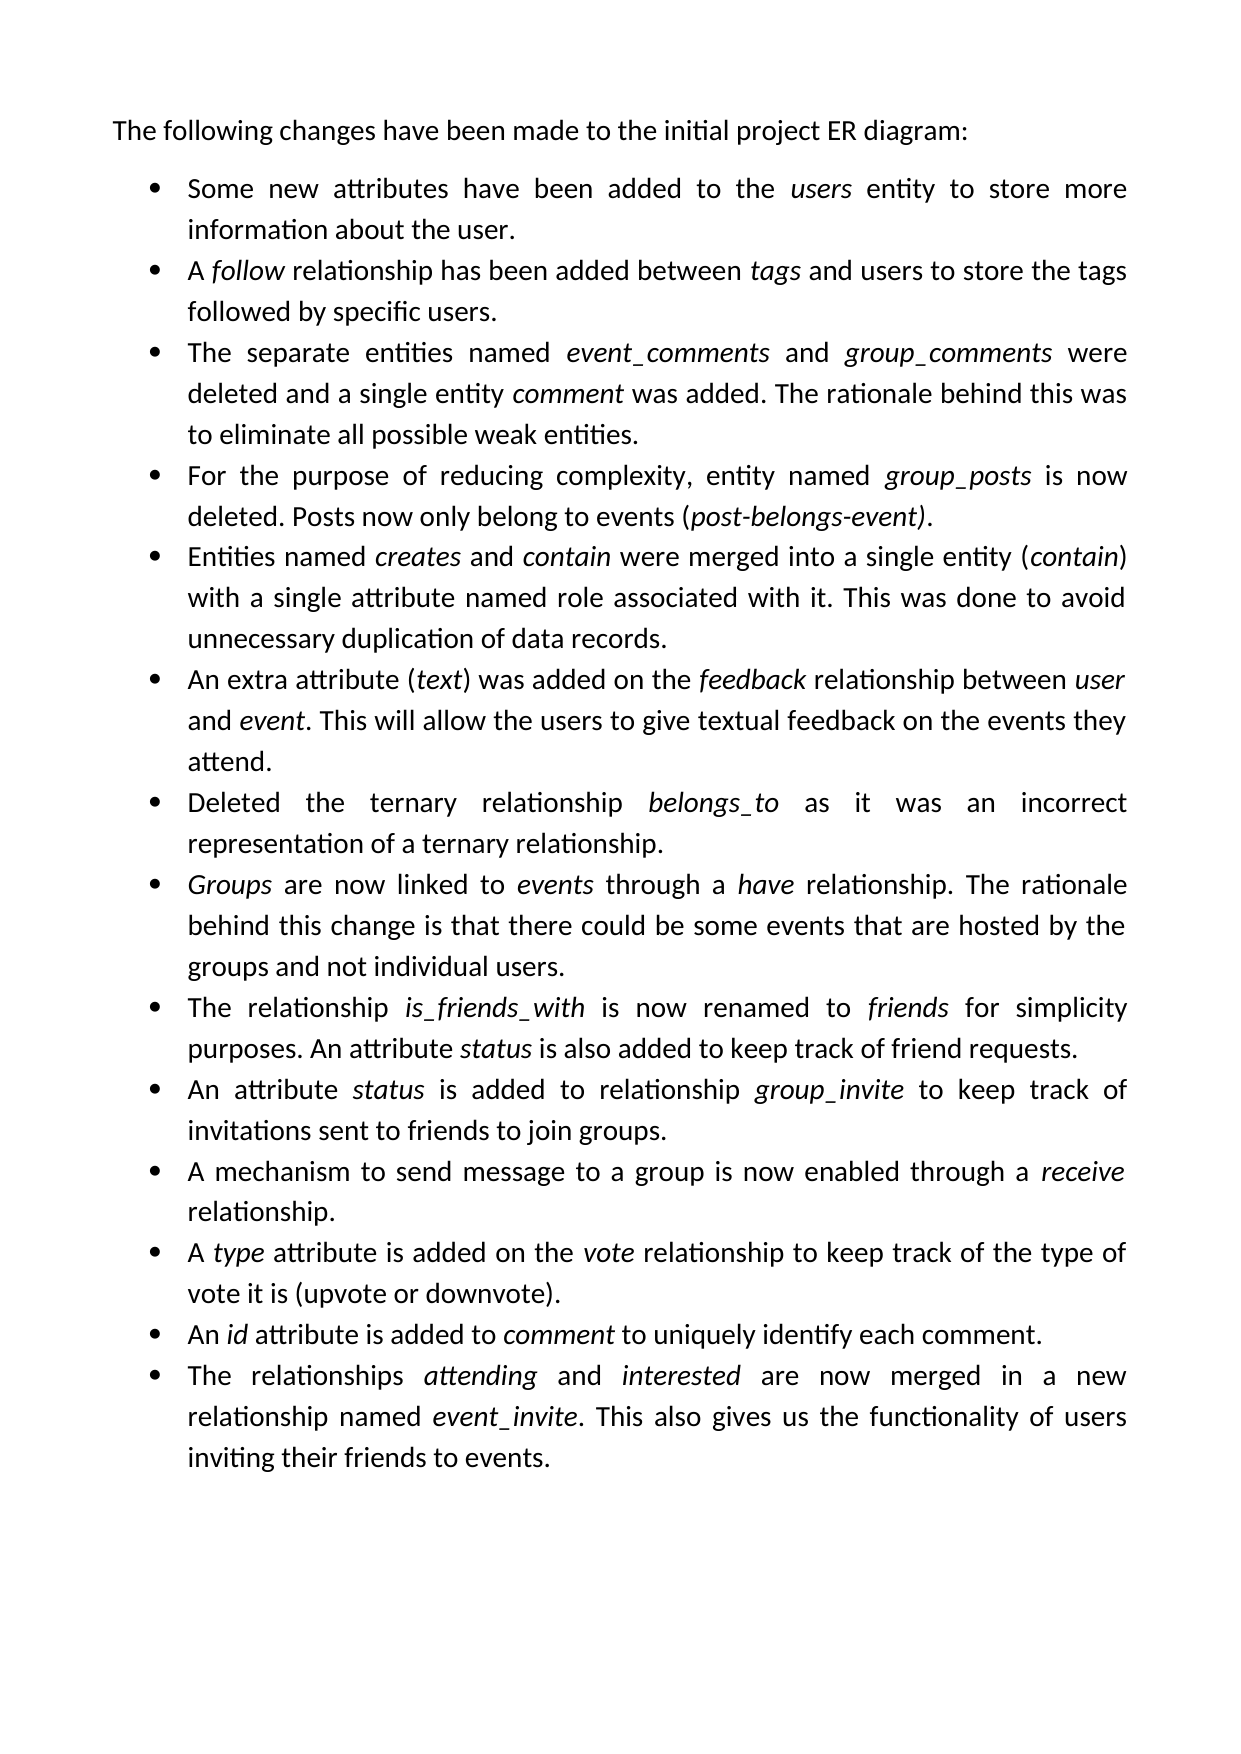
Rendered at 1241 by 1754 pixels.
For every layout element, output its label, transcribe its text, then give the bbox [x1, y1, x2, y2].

list Some new attributes have been added to the users entity to store more information about the user. [150, 170, 1128, 247]
list The relationships attending and interested are now merged in a new relationship named event_invite. This also gives us the functionality of users inviting their friends to events. [150, 1357, 1128, 1475]
list An attribute status is added to relationship group_invite to keep track of invitations sent to friends to join groups. [150, 1071, 1128, 1147]
list Groups are now linked to events through a have relationship. The rationale behind this change is that there could be some events that are hosted by the groups and not individual users. [150, 866, 1128, 983]
list Entities named creates and contain were merged into a single entity (contain) with a single attribute named role associated with it. This was done to avoid unnecessary duplication of data records. [150, 538, 1128, 656]
list A follow relationship has been added between tags and users to store the tags followed by specific users. [150, 252, 1128, 328]
list The separate entities named event_comments and group_comments were deleted and a single entity comment was added. The rationale behind this was to eliminate all possible weak entities. [150, 334, 1128, 451]
text The following changes have been made to the initial project ER diagram: [112, 112, 1128, 148]
list A type attribute is added on the vote relationship to keep track of the type of vote it is (upvote or downvote). [150, 1234, 1128, 1311]
list An id attribute is added to comment to uniquely identify each comment. [150, 1316, 1128, 1352]
list The relationship is_friends_with is now renamed to friends for simplicity purposes. An attribute status is also added to keep track of friend requests. [150, 989, 1128, 1065]
list Deleted the ternary relationship belongs_to as it was an incorrect representation of a ternary relationship. [150, 784, 1128, 861]
list For the purpose of reducing complexity, entity named group_posts is now deleted. Posts now only belong to events (post-belongs-event). [150, 457, 1128, 533]
list A mechanism to send message to a group is now enabled through a receive relationship. [150, 1153, 1128, 1229]
list An extra attribute (text) was added on the feedback relationship between user and event. This will allow the users to give textual feedback on the events they attend. [150, 661, 1128, 779]
